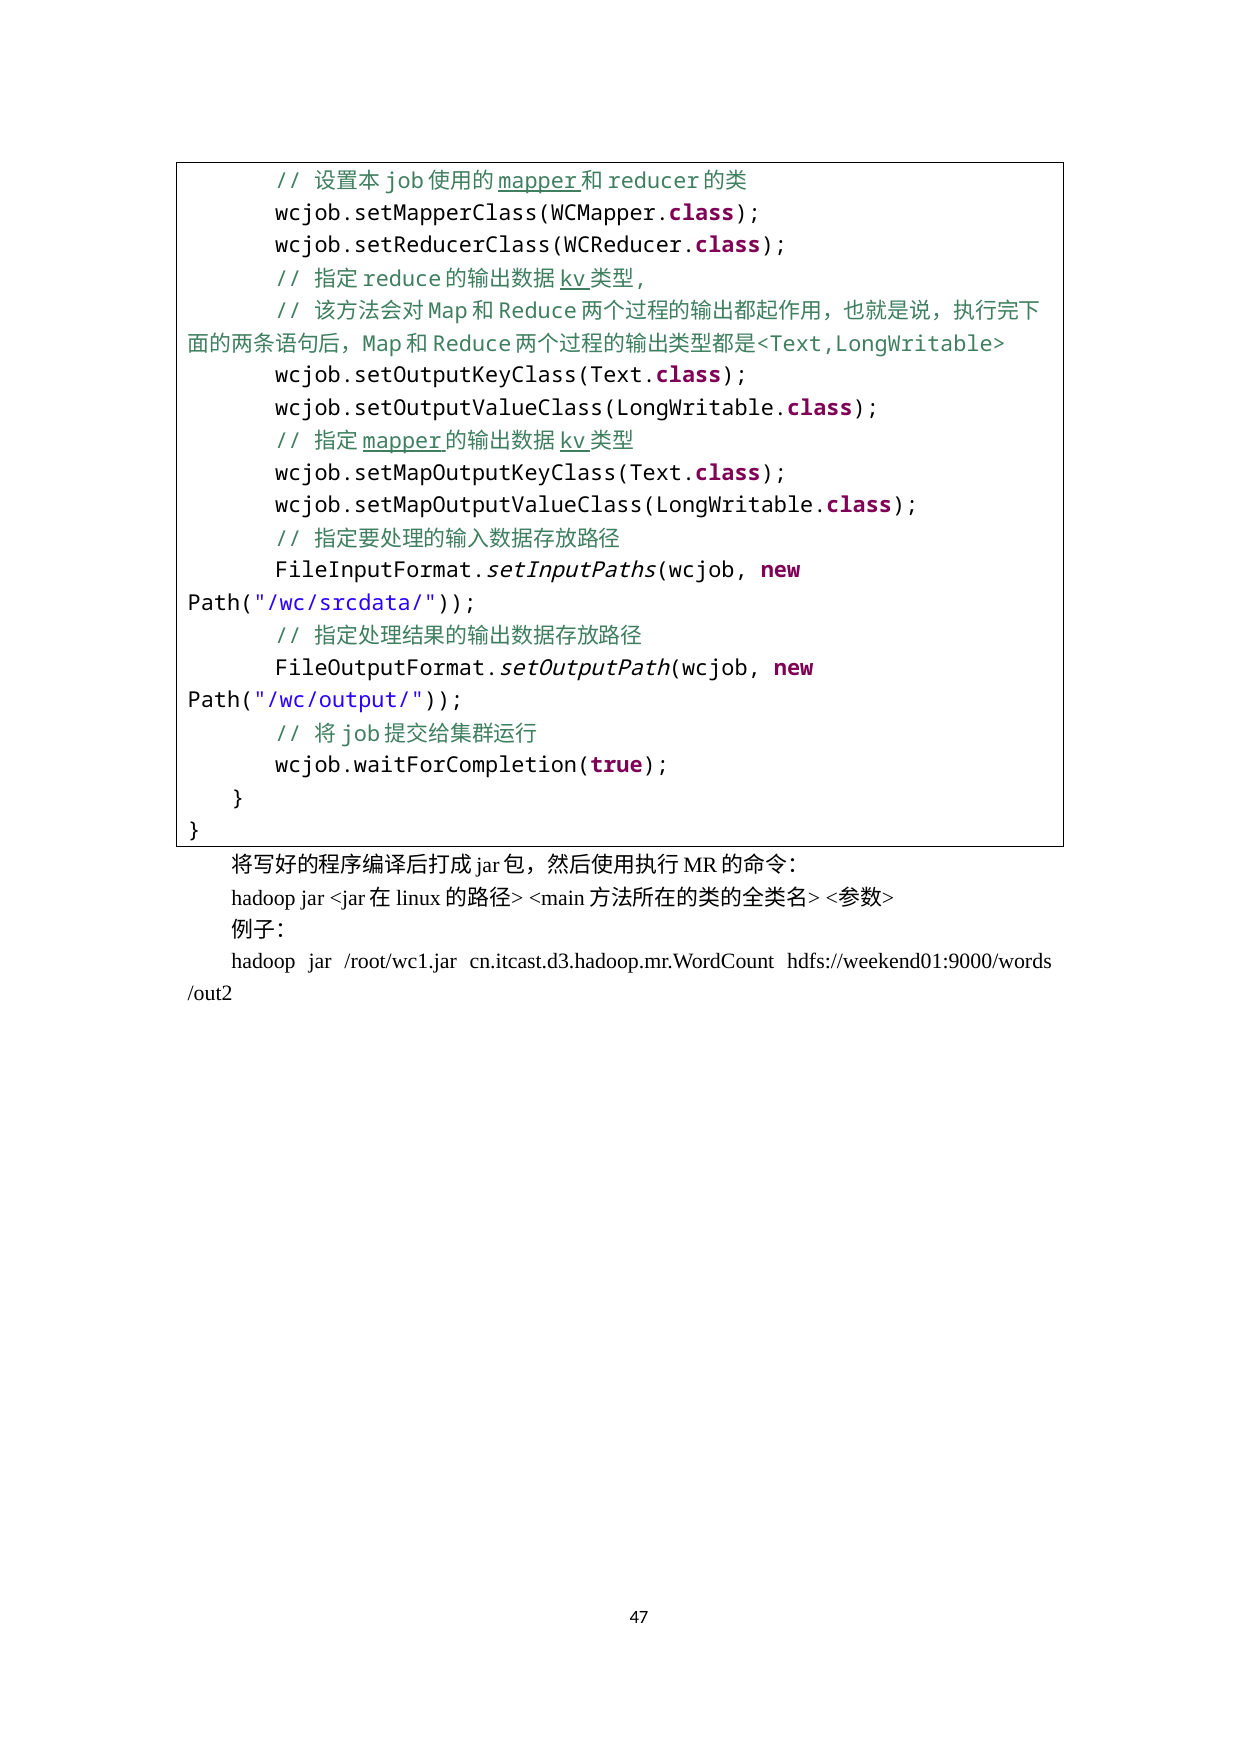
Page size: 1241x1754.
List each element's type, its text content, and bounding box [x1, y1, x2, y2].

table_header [177, 163, 1063, 846]
text 例子： [187, 912, 1053, 944]
text hadoop jar /root/wc1.jar cn.itcast.d3.hadoop.mr.WordCount hdfs://weekend01:9000/words /out2 [187, 944, 1053, 1009]
text 将写好的程序编译后打成jar包，然后使用执行MR的命令： [187, 847, 1053, 879]
text hadoop jar <jar在linux的路径> <main方法所在的类的全类名> <参数> [187, 879, 1053, 912]
